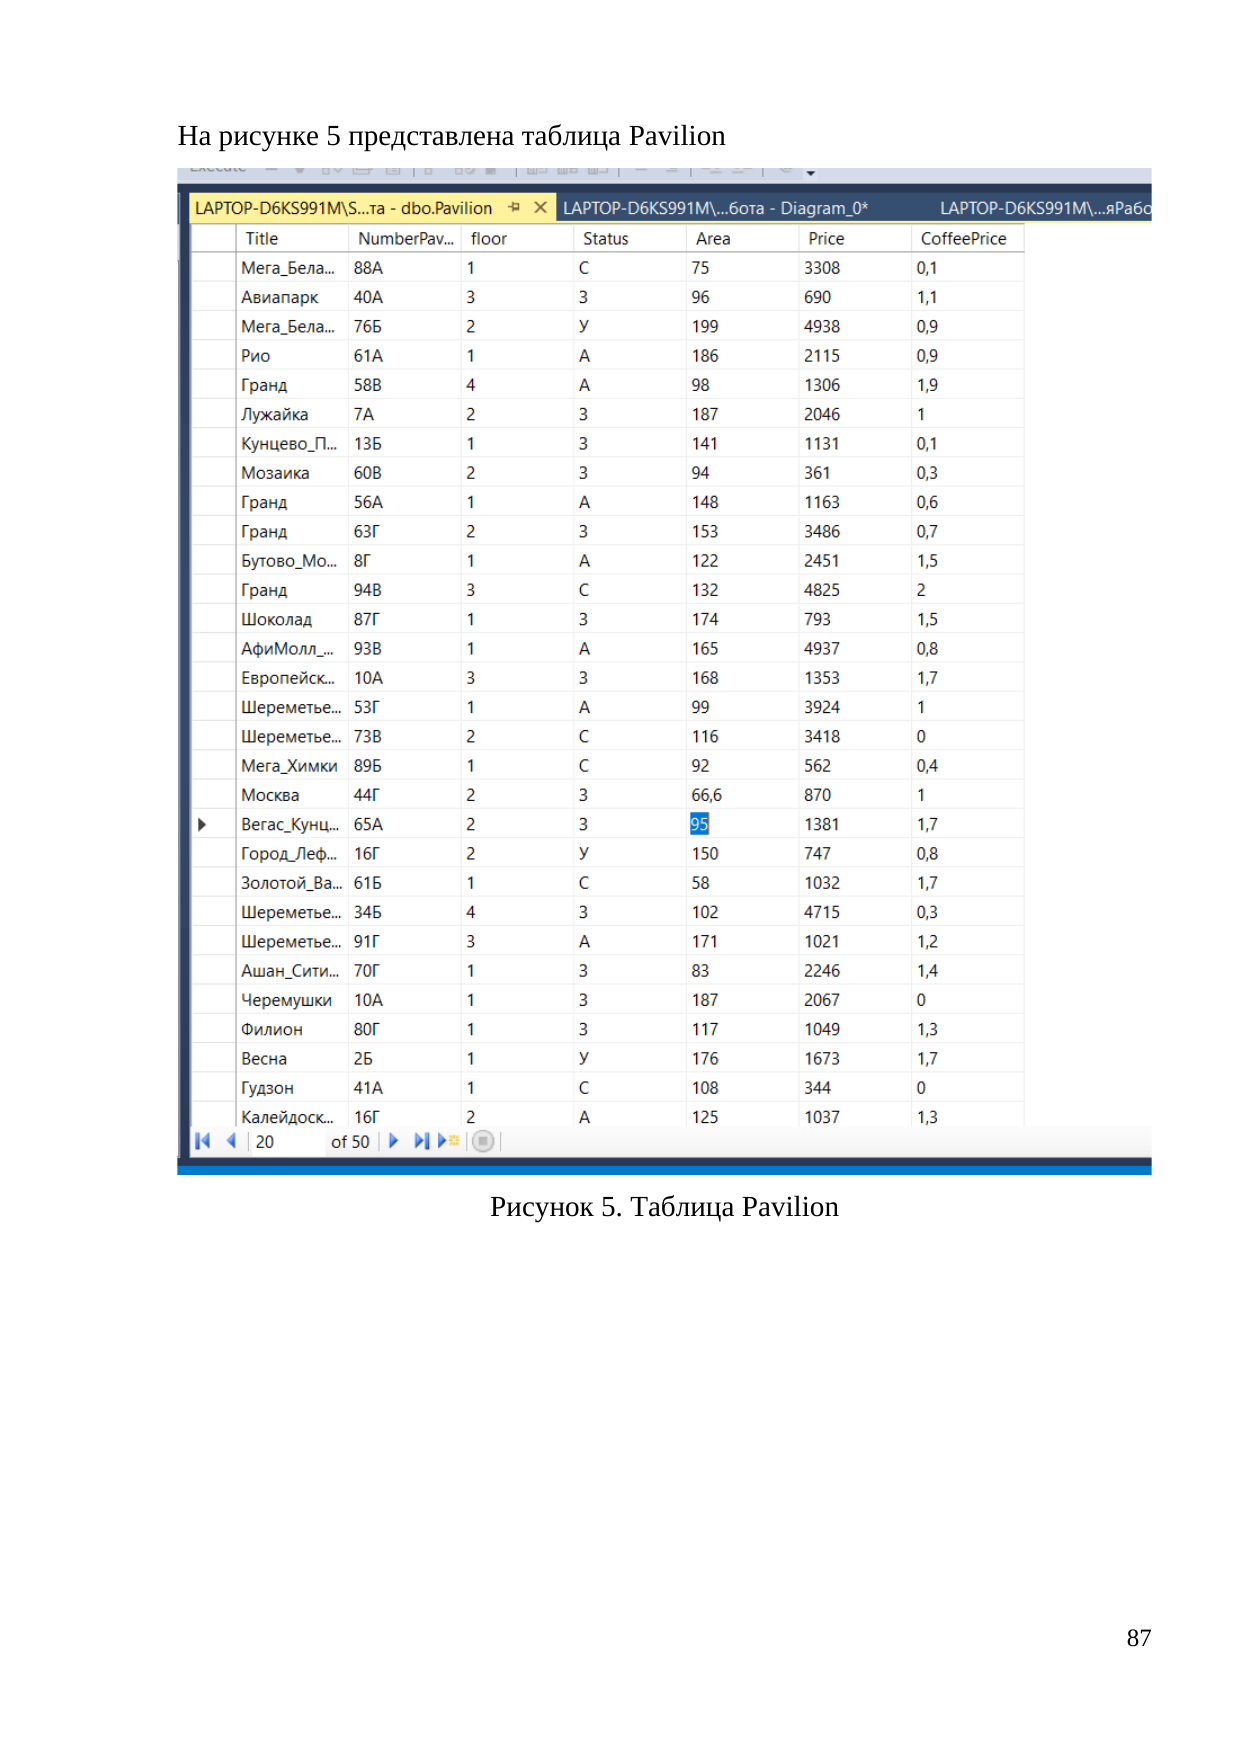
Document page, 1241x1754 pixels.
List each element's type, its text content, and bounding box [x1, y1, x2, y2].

text Рисунок 5. Таблица Pavilion [177, 1189, 1152, 1222]
text На рисунке 5 представлена таблица Pavilion [177, 118, 1152, 152]
picture [177, 168, 1152, 1175]
